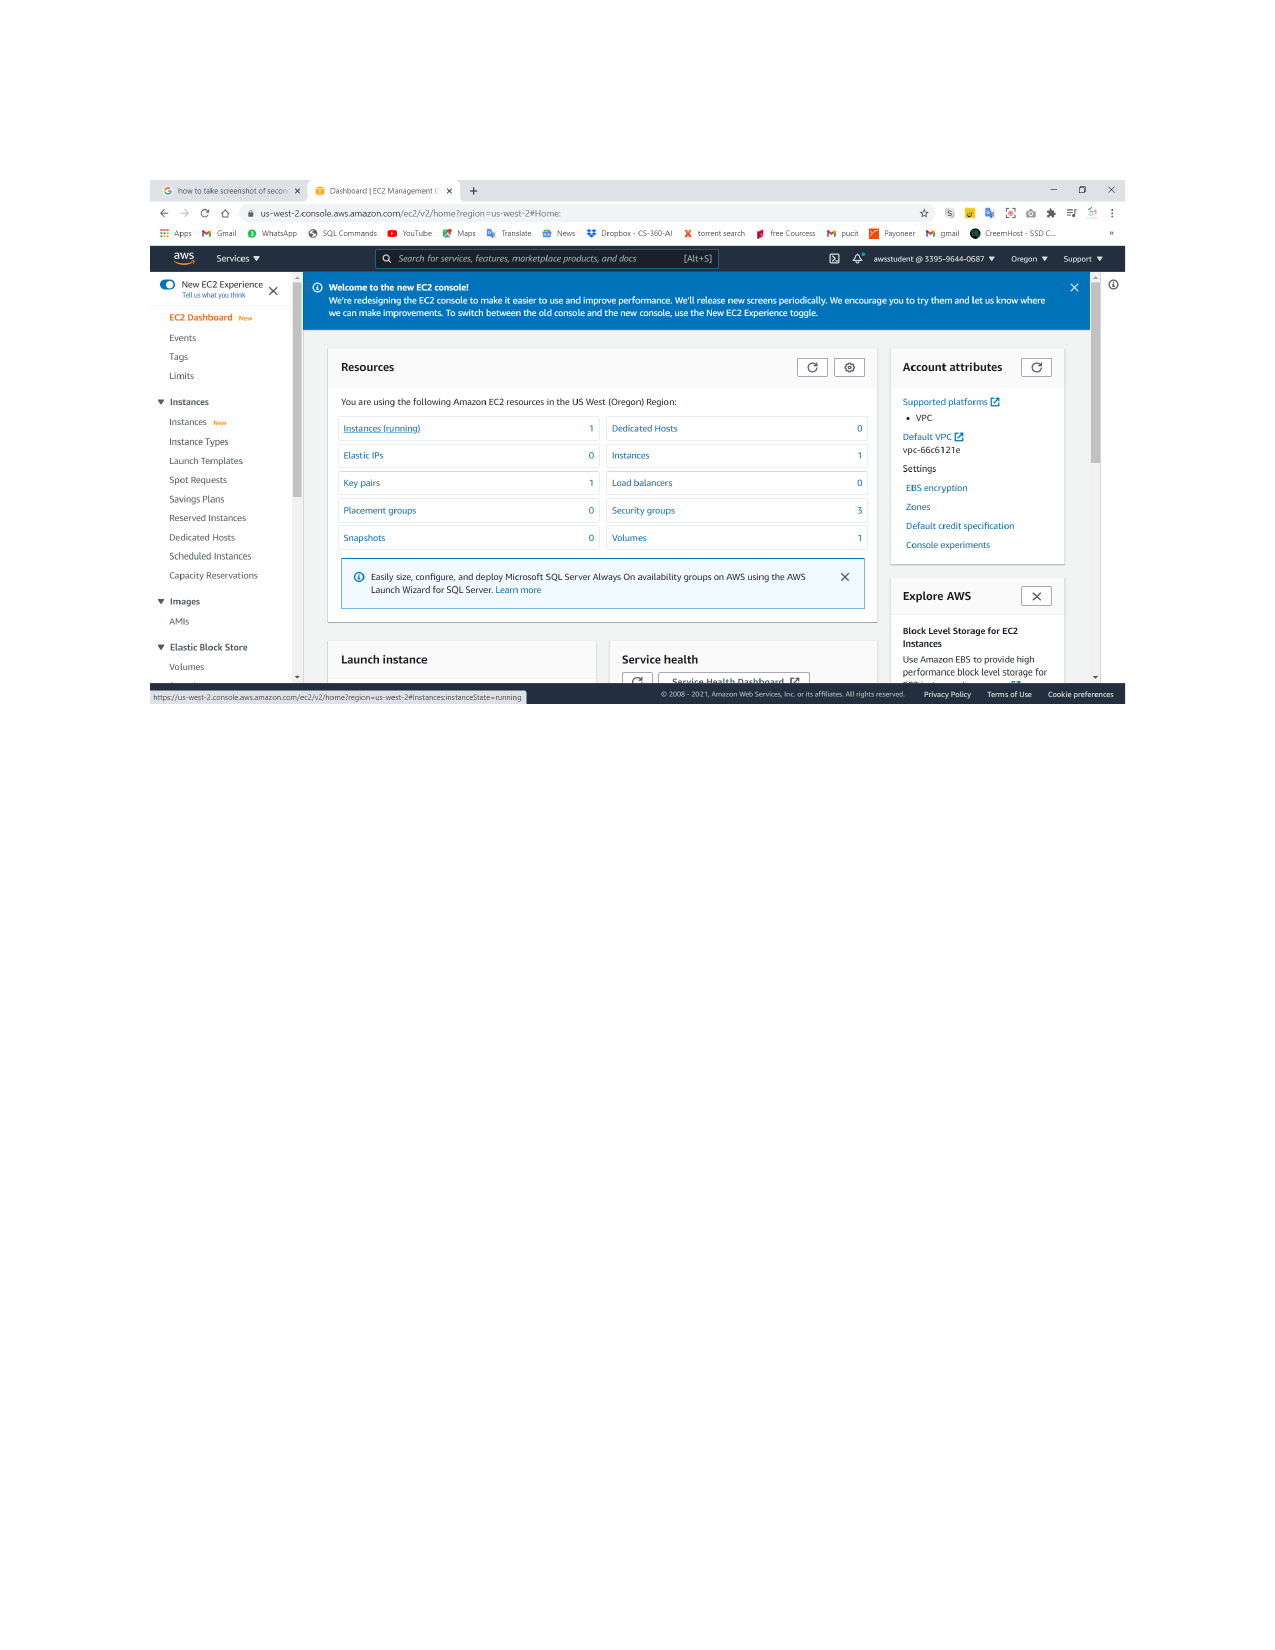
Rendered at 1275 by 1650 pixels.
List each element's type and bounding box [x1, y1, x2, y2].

picture [150, 180, 1125, 704]
